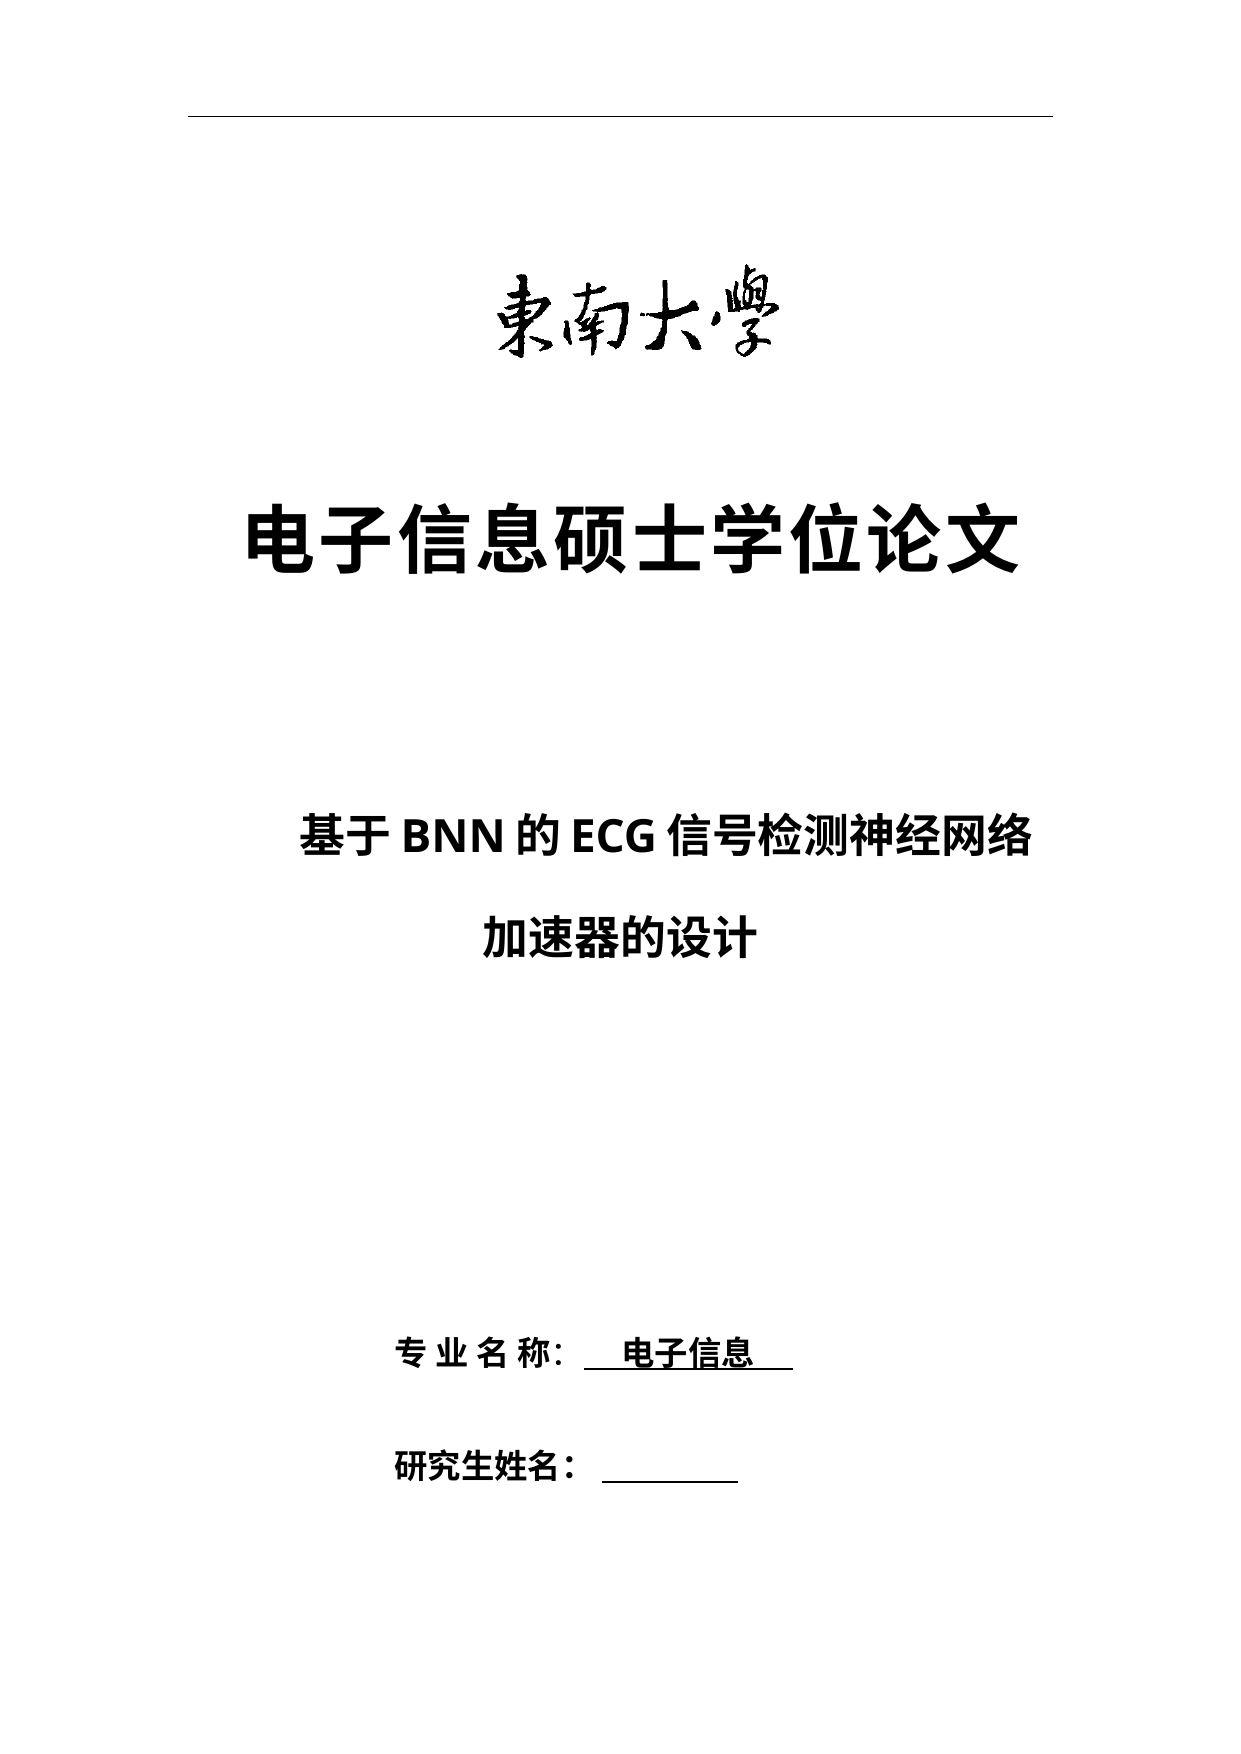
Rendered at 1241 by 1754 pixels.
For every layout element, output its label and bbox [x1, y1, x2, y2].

picture [493, 264, 781, 358]
table_header [182, 158, 1058, 1533]
